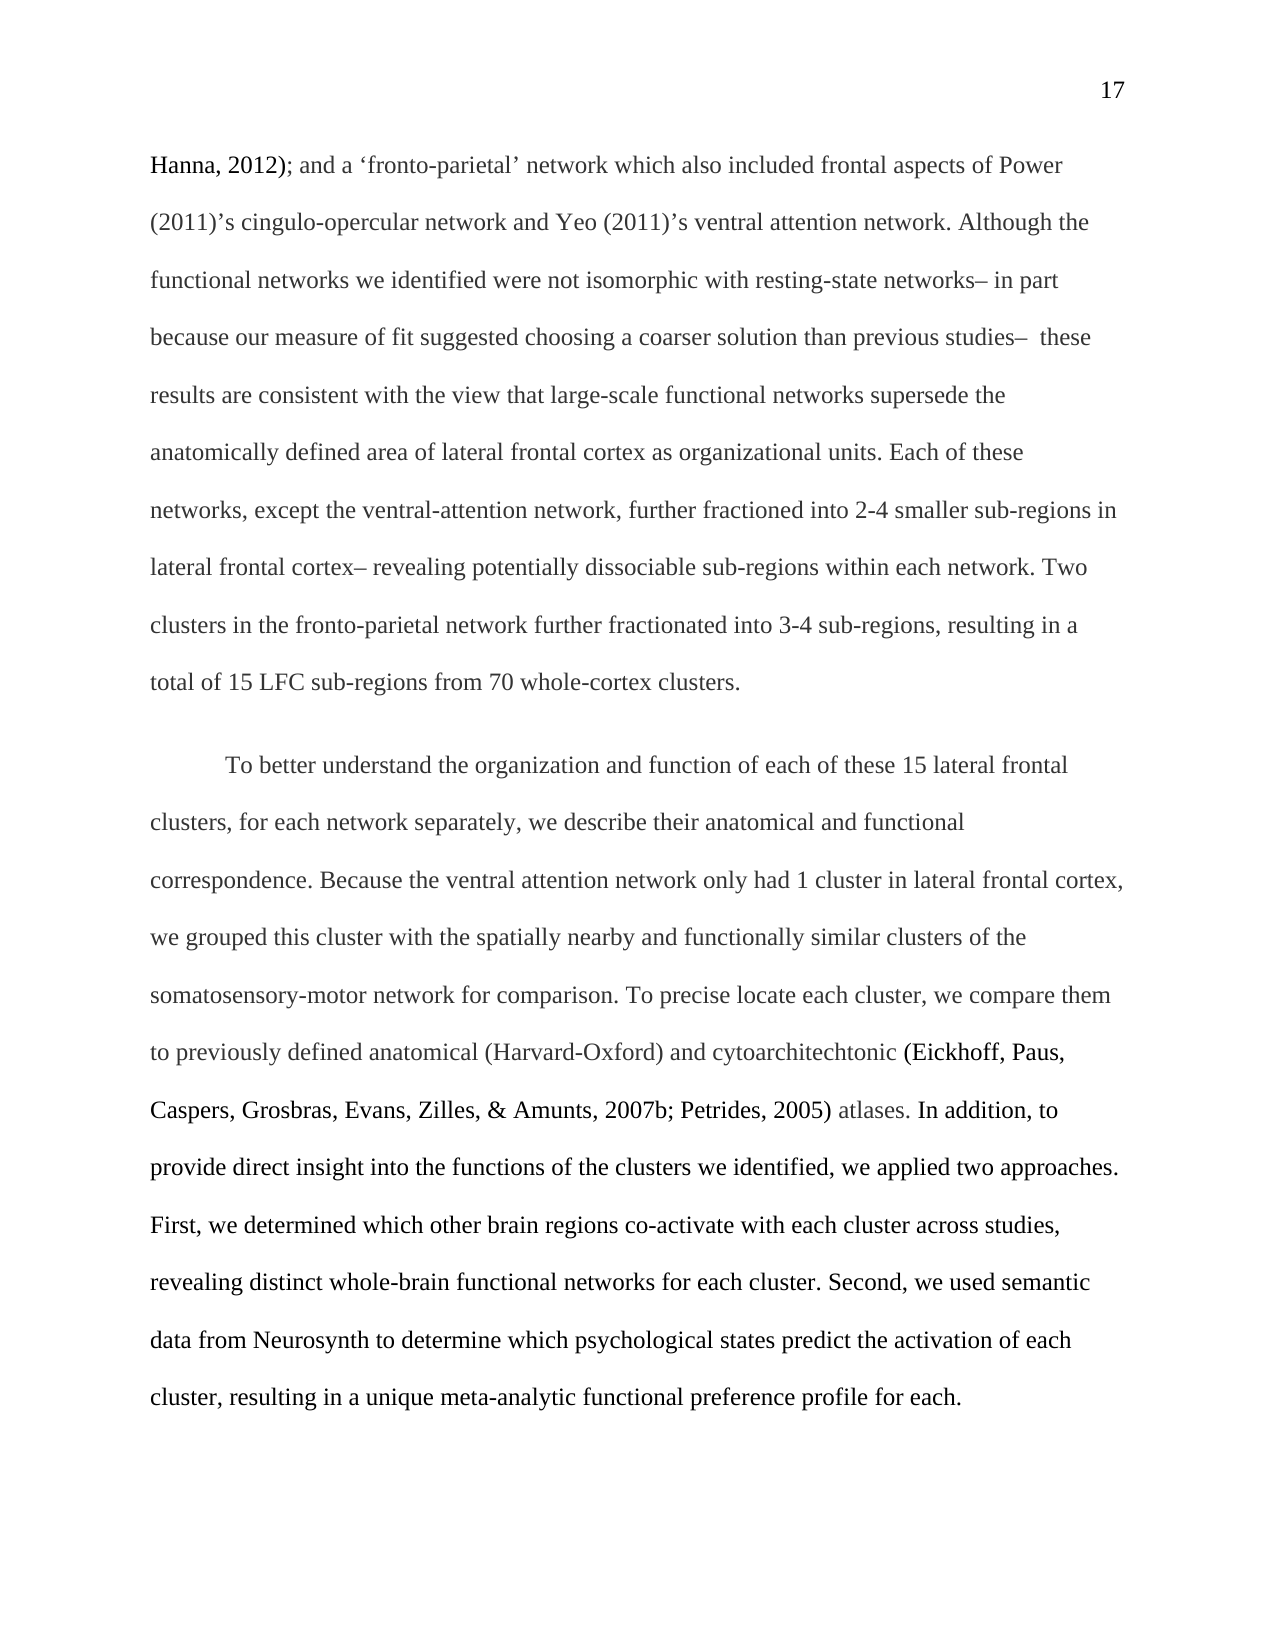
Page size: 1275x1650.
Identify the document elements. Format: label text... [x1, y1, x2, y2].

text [150, 150, 1125, 696]
text To better understand the organization and function of each of these 15 lateral frontal clusters, for each network separately, we describe their anatomical and functional correspondence. Because the ventral attention network only had 1 cluster in lateral frontal cortex, we grouped this cluster with the spatially nearby and functionally similar clusters of the somatosensory-motor network for comparison. To precise locate each cluster, we compare them to previously defined anatomical (Harvard-Oxford) and cytoarchitechtonic (Eickhoff, Paus, Caspers, Grosbras, Evans, Zilles, & Amunts, 2007b; Petrides, 2005) atlases. In addition, to provide direct insight into the functions of the clusters we identified, we applied two approaches. First, we determined which other brain regions co-activate with each cluster across studies, revealing distinct whole-brain functional networks for each cluster. Second, we used semantic data from Neurosynth to determine which psychological states predict the activation of each cluster, resulting in a unique meta-analytic functional preference profile for each. [150, 750, 1125, 1411]
